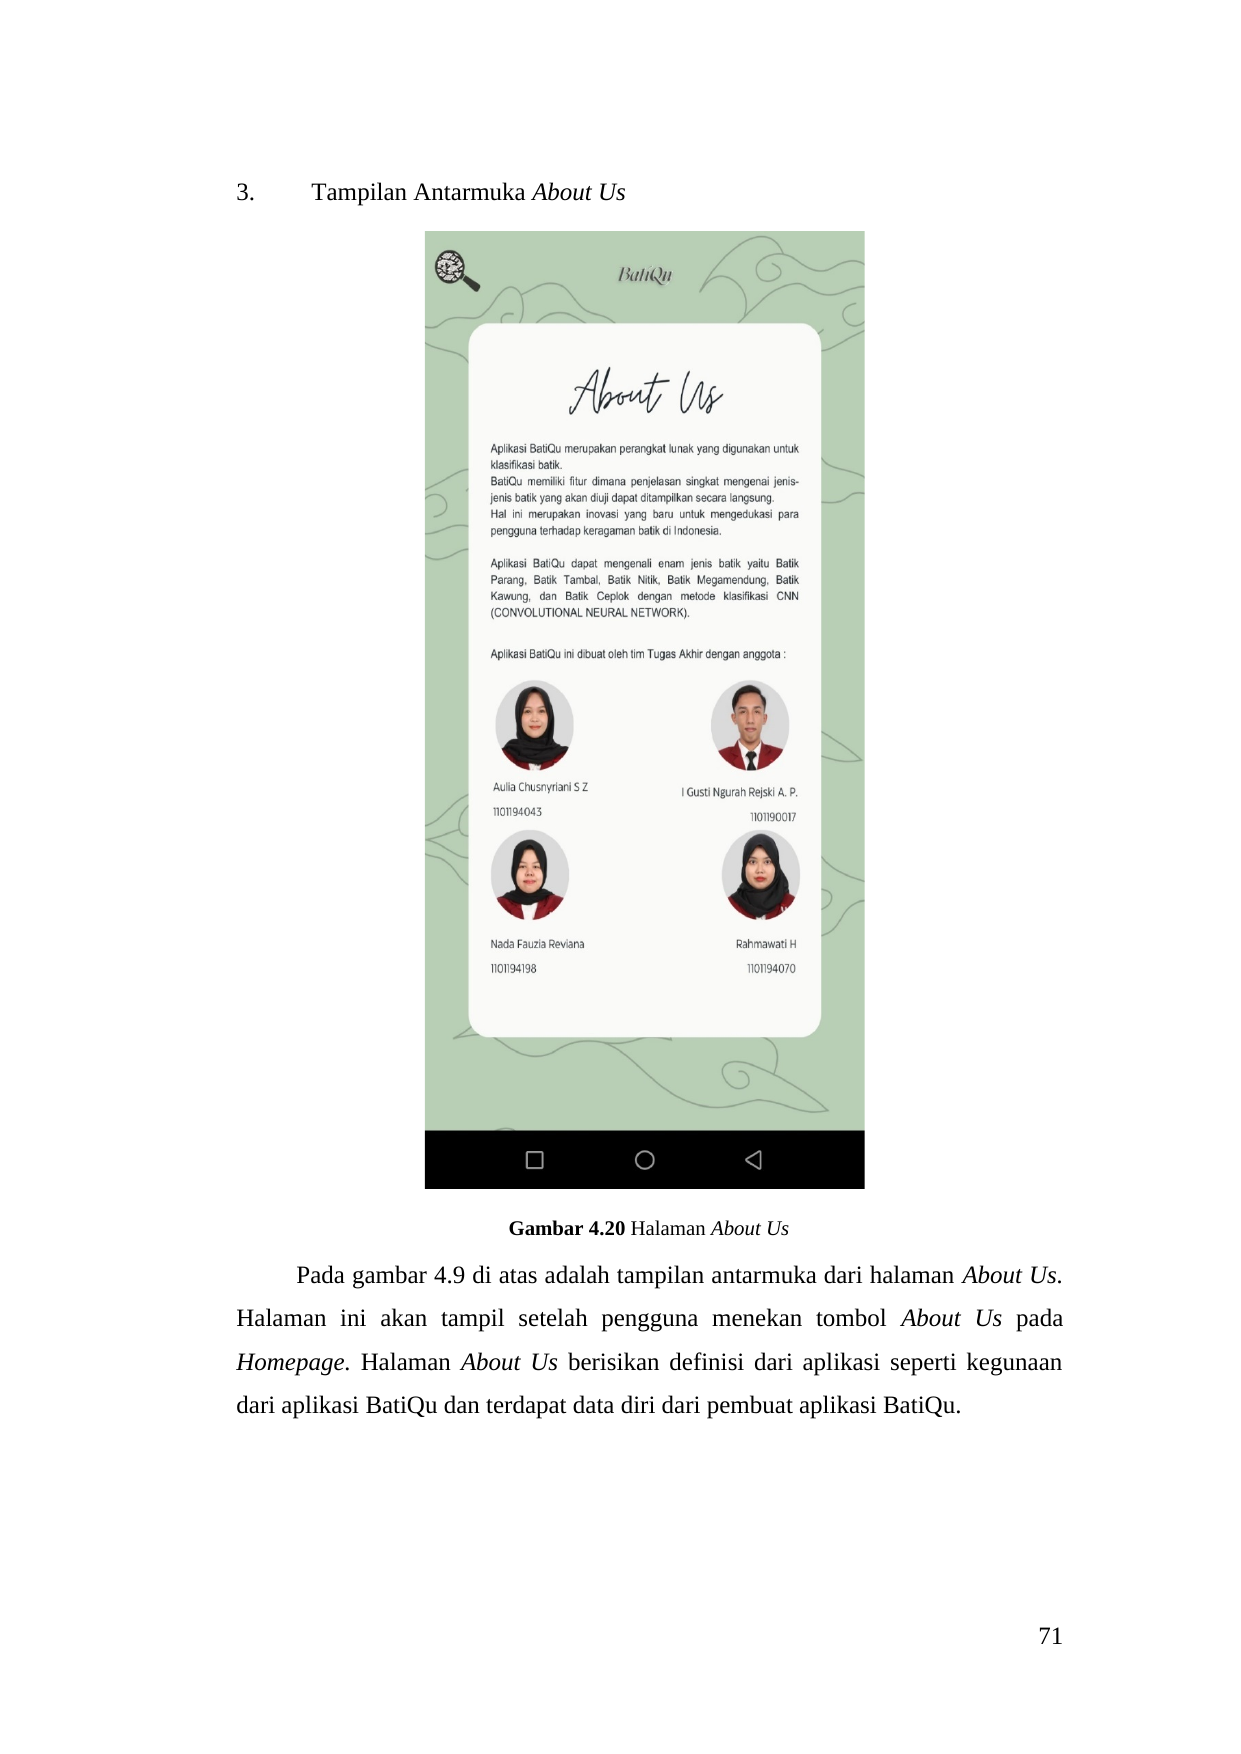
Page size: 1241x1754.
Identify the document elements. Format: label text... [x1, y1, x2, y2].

text Pada gambar 4.9 di atas adalah tampilan antarmuka dari halaman About Us. Halaman ini akan tampil setelah pengguna menekan tombol About Us pada Homepage. Halaman About Us berisikan definisi dari aplikasi seperti kegunaan dari aplikasi BatiQu dan terdapat data diri dari pembuat aplikasi BatiQu. [236, 1260, 1063, 1418]
text 3. Tampilan Antarmuka About Us [236, 177, 1063, 206]
picture [424, 231, 865, 1189]
